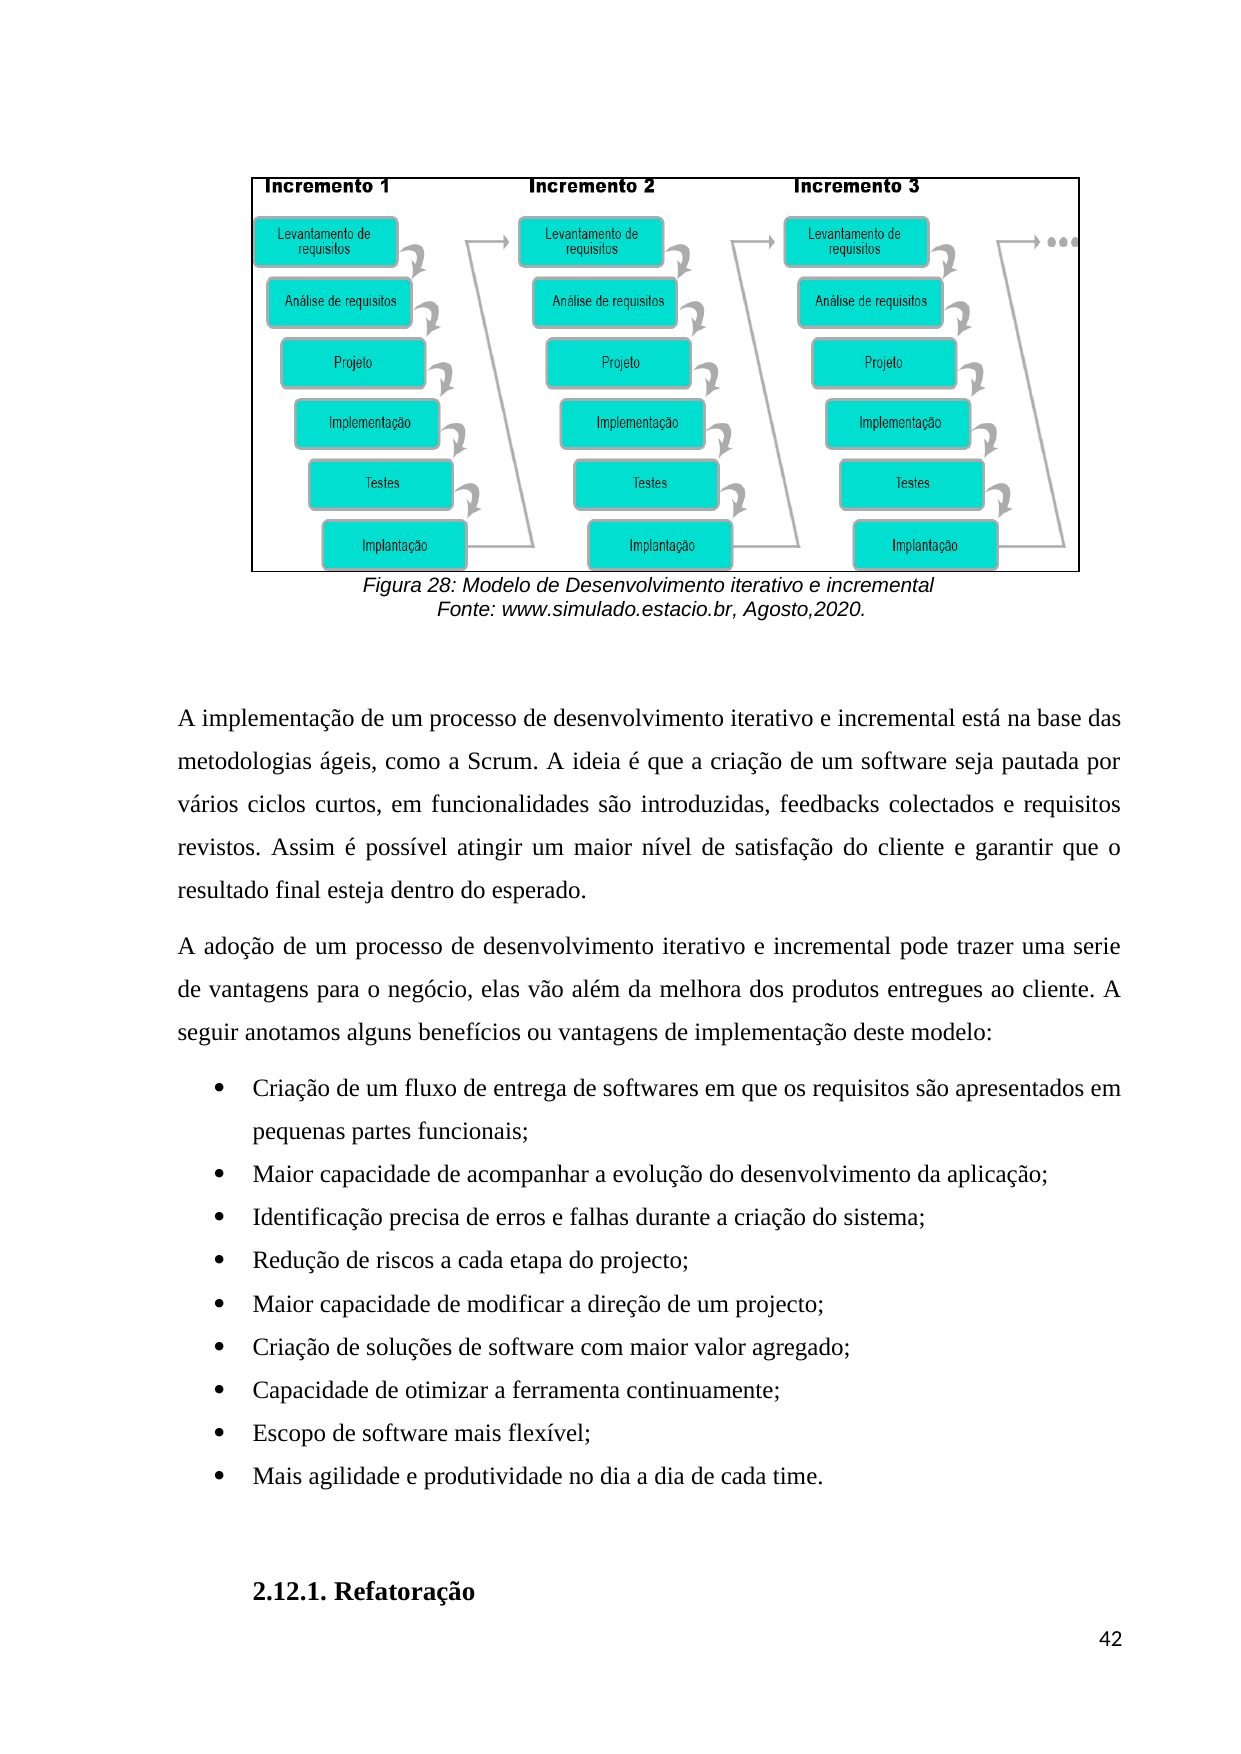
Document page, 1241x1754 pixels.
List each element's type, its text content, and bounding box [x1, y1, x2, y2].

list Criação de soluções de software com maior valor agregado; [215, 1332, 1122, 1361]
text Refatoração [252, 1575, 1122, 1606]
picture [253, 179, 1078, 571]
list Identificação precisa de erros e falhas durante a criação do sistema; [215, 1202, 1122, 1231]
text Fonte: www.simulado.estacio.br, Agosto,2020. [177, 596, 1122, 620]
list Escopo de software mais flexível; [215, 1418, 1122, 1447]
text A adoção de um processo de desenvolvimento iterativo e incremental pode trazer uma serie de vantagens para o negócio, elas vão além da melhora dos produtos entregues ao cliente. A seguir anotamos alguns benefícios ou vantagens de implementação deste modelo: [177, 931, 1122, 1046]
list Maior capacidade de modificar a direção de um projecto; [215, 1289, 1122, 1317]
list Redução de riscos a cada etapa do projecto; [215, 1246, 1122, 1274]
text Figura 28: Modelo de Desenvolvimento iterativo e incremental [177, 572, 1122, 596]
list Capacidade de otimizar a ferramenta continuamente; [215, 1375, 1122, 1404]
list Maior capacidade de acompanhar a evolução do desenvolvimento da aplicação; [215, 1159, 1122, 1188]
list Mais agilidade e produtividade no dia a dia de cada time. [215, 1461, 1122, 1490]
list Criação de um fluxo de entrega de softwares em que os requisitos são apresentados em pequenas partes funcionais; [215, 1073, 1122, 1145]
text A implementação de um processo de desenvolvimento iterativo e incremental está na base das metodologias ágeis, como a Scrum. A ideia é que a criação de um software seja pautada por vários ciclos curtos, em funcionalidades são introduzidas, feedbacks colectados e requisitos revistos. Assim é possível atingir um maior nível de satisfação do cliente e garantir que o resultado final esteja dentro do esperado. [177, 703, 1122, 904]
